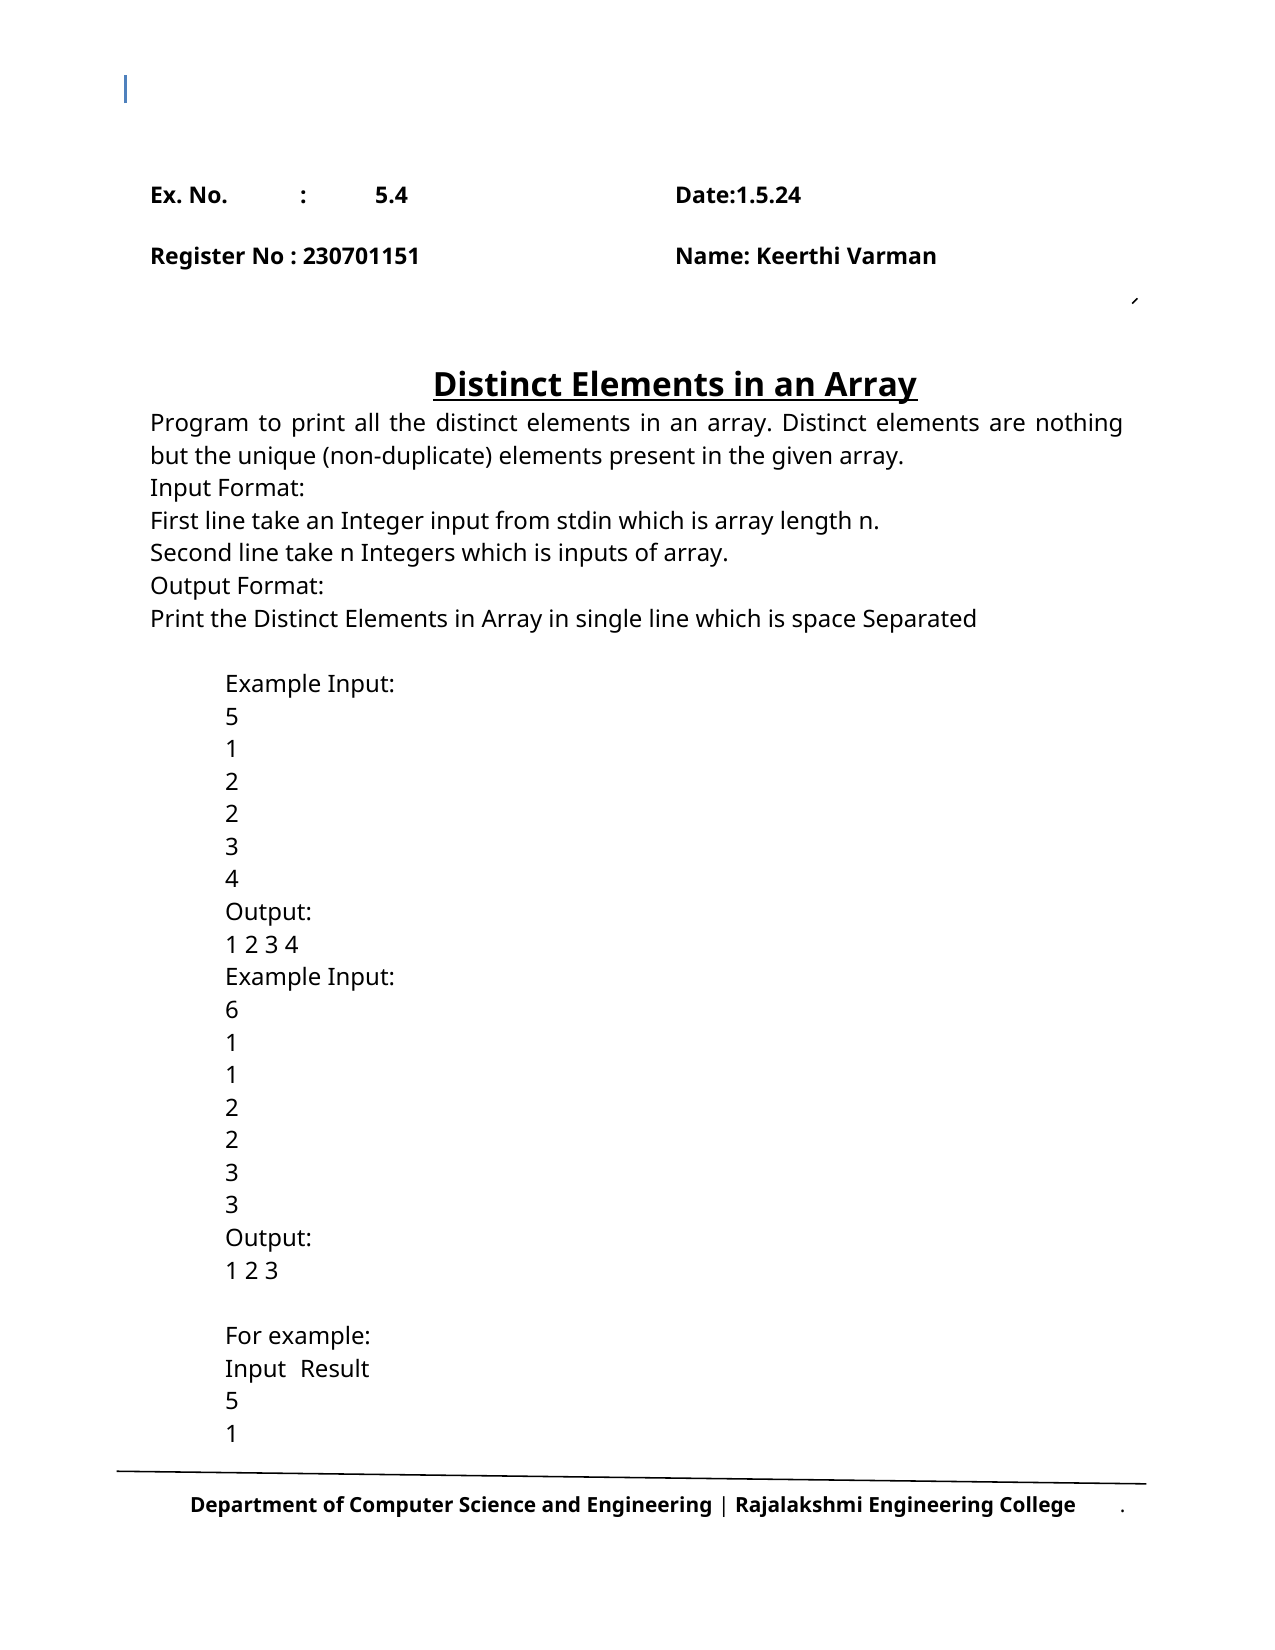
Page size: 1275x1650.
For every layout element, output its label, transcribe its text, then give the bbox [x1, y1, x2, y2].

text 1 [225, 732, 1125, 764]
text 6 [225, 993, 1125, 1025]
text 1 2 3 [225, 1253, 1125, 1286]
text Example Input: [225, 960, 1125, 993]
text Print the Distinct Elements in Array in single line which is space Separated [150, 601, 1125, 634]
text 2 [225, 1123, 1125, 1156]
text 1 [225, 1025, 1125, 1058]
text For example: [225, 1319, 1125, 1351]
text Output: [225, 895, 1125, 927]
text 5 [225, 699, 1125, 732]
text 3 [225, 1156, 1125, 1188]
text Input Result [225, 1351, 1125, 1384]
text Second line take n Integers which is inputs of array. [150, 536, 1125, 569]
text Output Format: [150, 569, 1125, 601]
text 2 [225, 797, 1125, 830]
text Register No : 230701151 Name: Keerthi Varman [150, 239, 1125, 271]
text 4 [225, 862, 1125, 895]
text Distinct Elements in an Array [225, 360, 1125, 406]
text Example Input: [225, 667, 1125, 699]
text 1 2 3 4 [225, 927, 1125, 960]
text 2 [225, 764, 1125, 797]
text First line take an Integer input from stdin which is array length n. [150, 504, 1125, 536]
text 5 [225, 1384, 1125, 1417]
text Ex. No. : 5.4 Date:1.5.24 [150, 179, 1125, 210]
text 3 [225, 1188, 1125, 1221]
text 1 [225, 1058, 1125, 1091]
text 1 [225, 1417, 1125, 1449]
text Output: [225, 1221, 1125, 1253]
text Input Format: [150, 471, 1125, 504]
text Program to print all the distinct elements in an array. Distinct elements are nothing but the unique (non-duplicate) elements present in the given array. [150, 406, 1125, 471]
text 2 [225, 1091, 1125, 1123]
text 3 [225, 830, 1125, 862]
